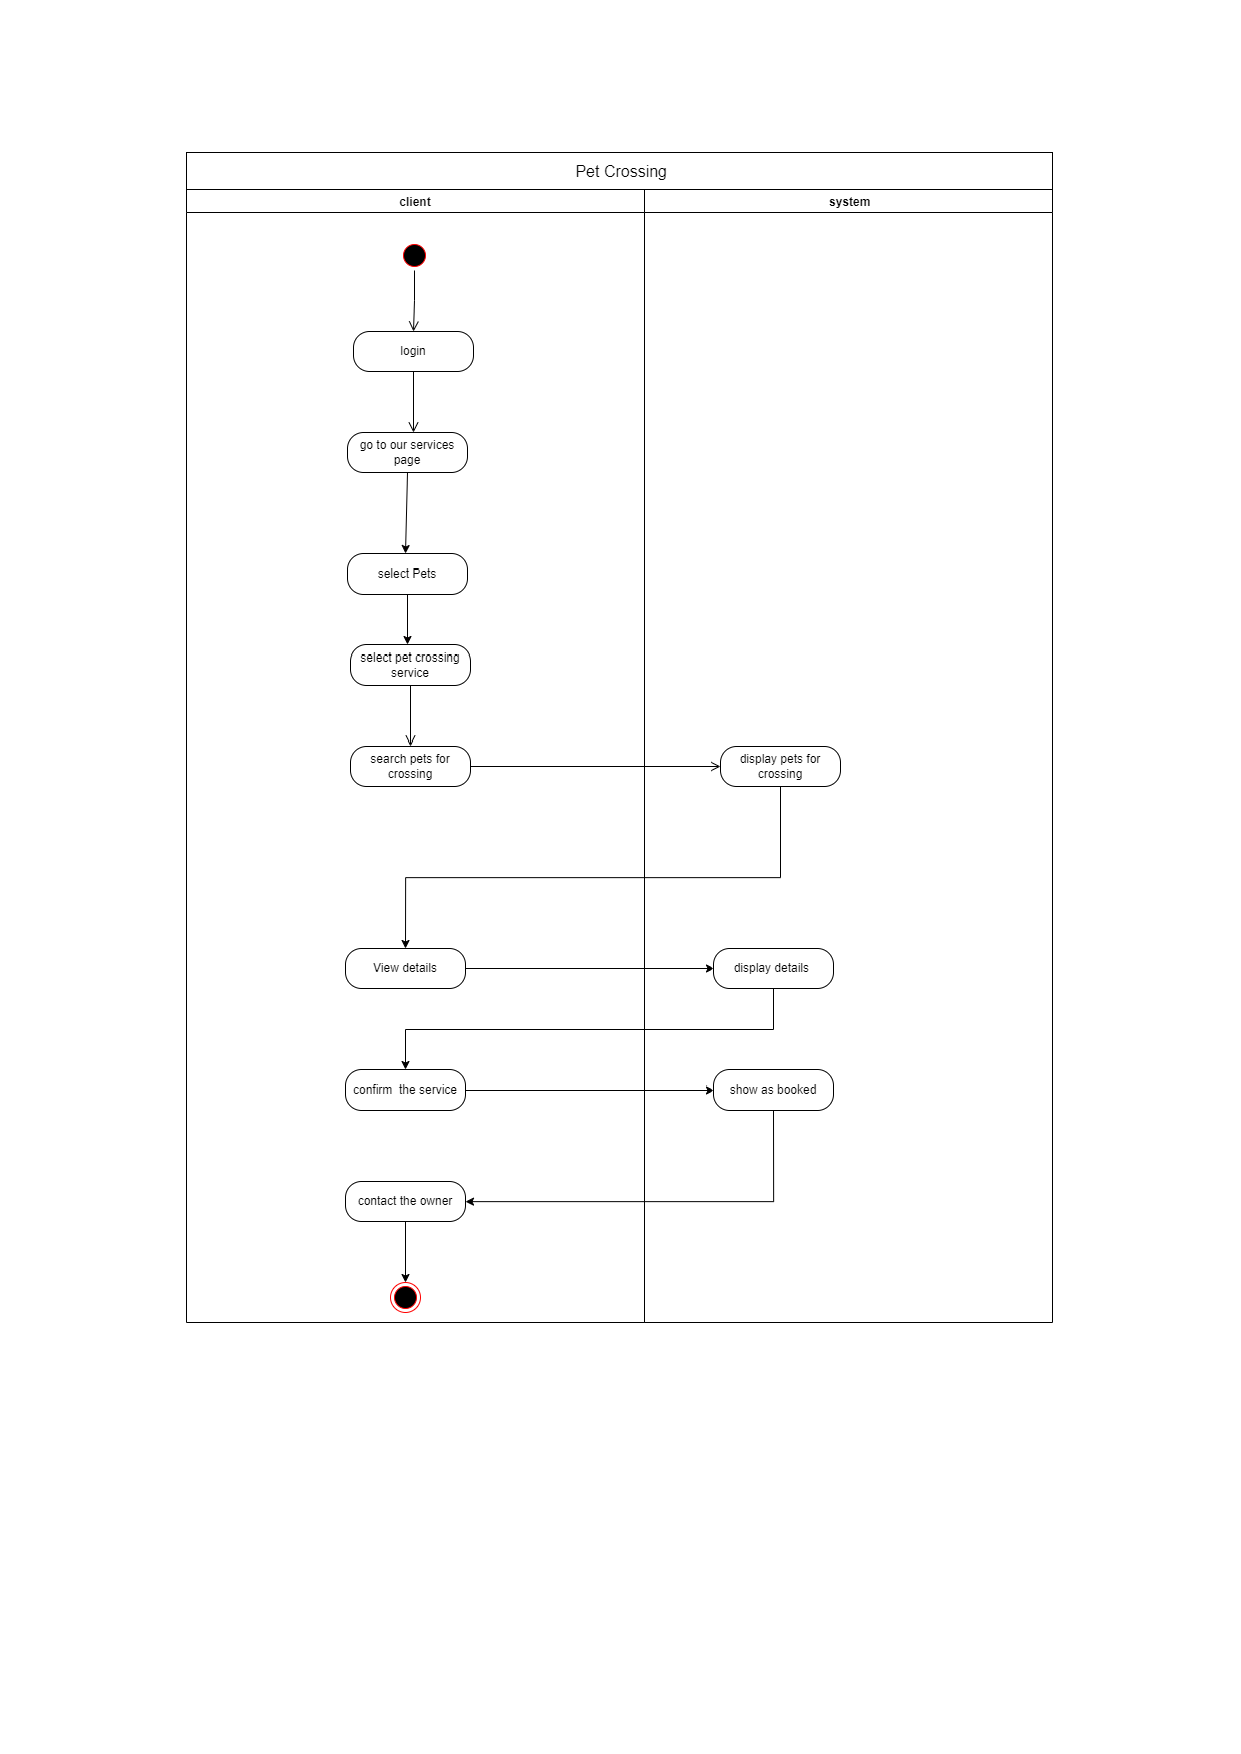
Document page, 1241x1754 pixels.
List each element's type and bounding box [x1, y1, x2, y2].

picture [176, 150, 1064, 1330]
